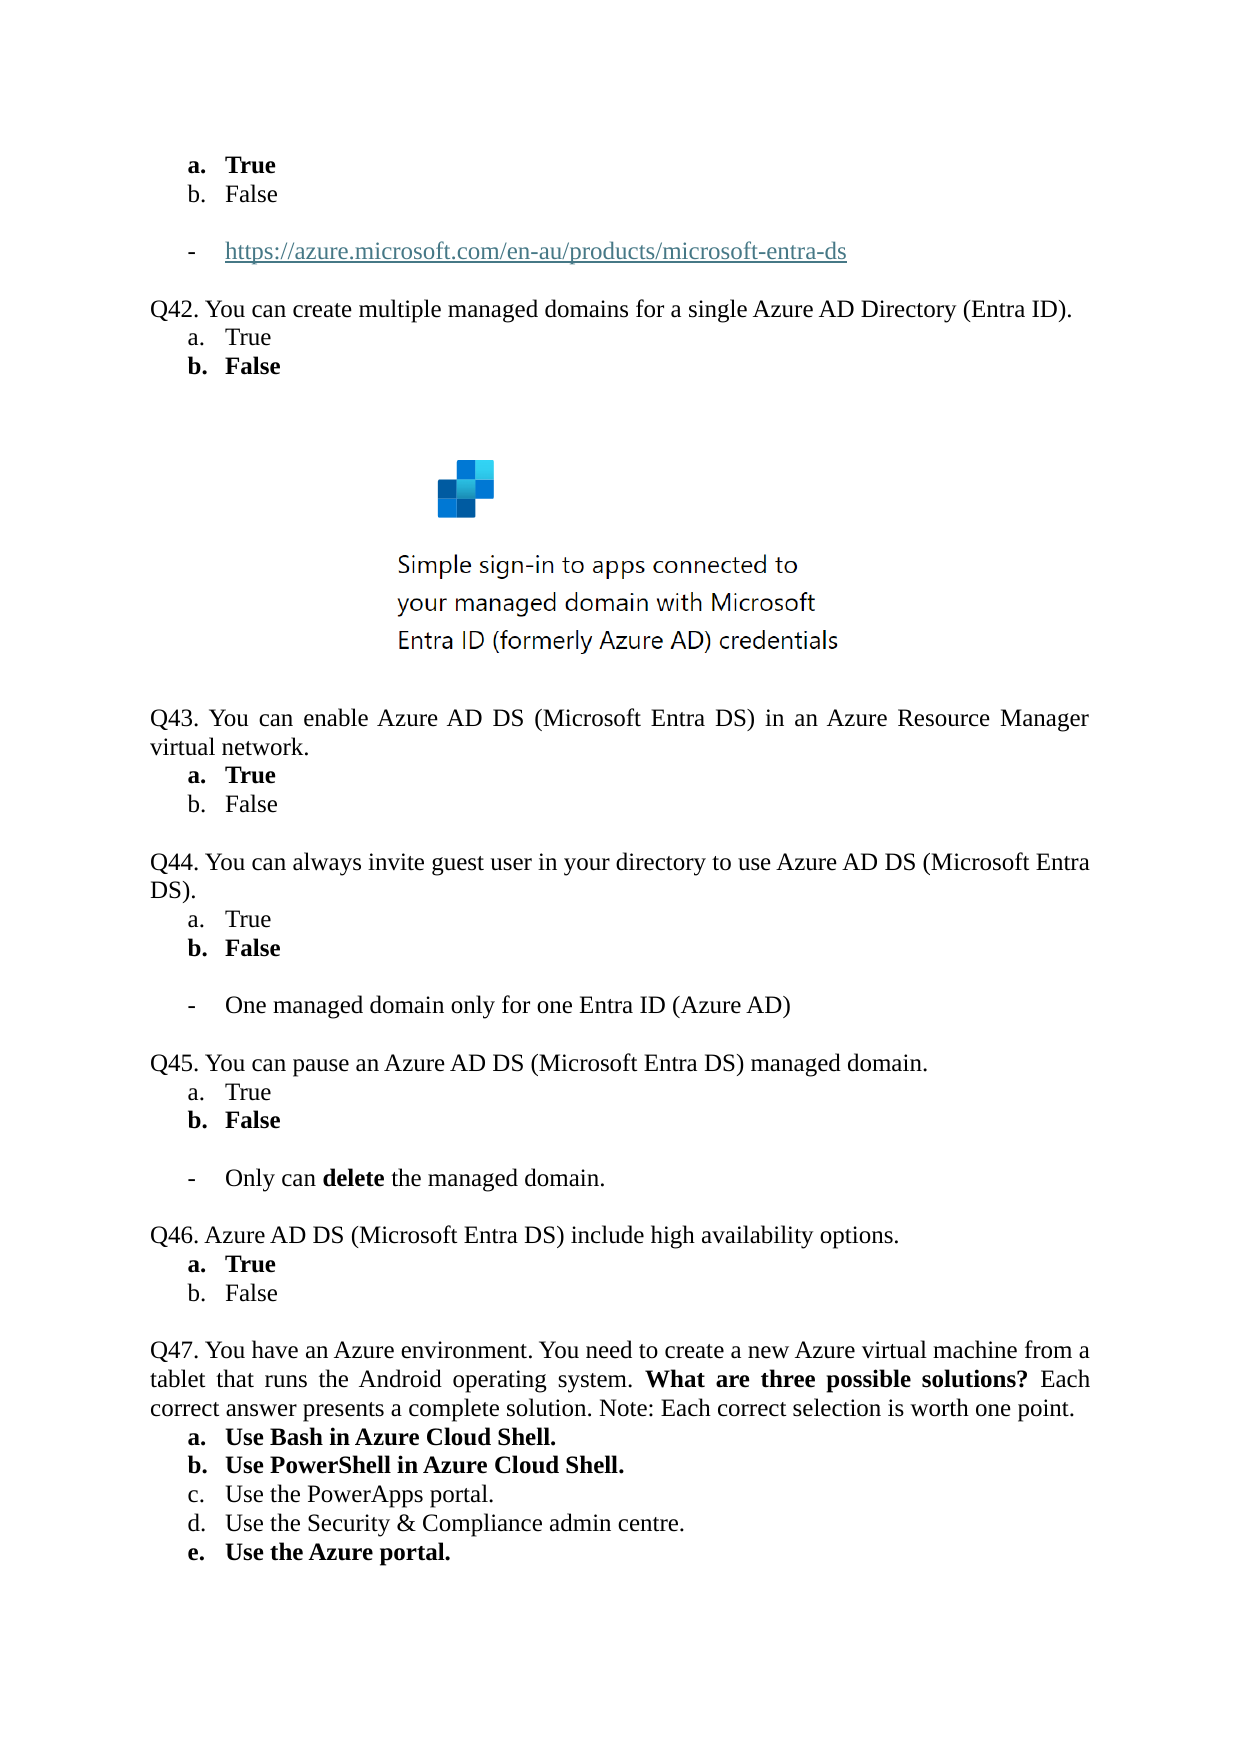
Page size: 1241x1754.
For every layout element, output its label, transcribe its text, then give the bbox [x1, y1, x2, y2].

list One managed domain only for one Entra ID (Azure AD) [187, 991, 1090, 1019]
list False [187, 789, 1090, 818]
list False [187, 933, 1090, 962]
list False [187, 351, 1090, 380]
list Use the Security & Compliance admin centre. [187, 1508, 1090, 1537]
list Only can delete the managed domain. [187, 1163, 1090, 1192]
list False [187, 1278, 1090, 1307]
list True [187, 761, 1090, 789]
text Q45. You can pause an Azure AD DS (Microsoft Entra DS) managed domain. [150, 1048, 1090, 1077]
list True [187, 322, 1090, 351]
list https://azure.microsoft.com/en-au/products/microsoft-entra-ds [187, 236, 1090, 265]
list Use Bash in Azure Cloud Shell. [187, 1422, 1090, 1451]
list False [187, 179, 1090, 207]
text Q46. Azure AD DS (Microsoft Entra DS) include high availability options. [150, 1221, 1090, 1249]
list True [187, 1077, 1090, 1106]
list True [187, 150, 1090, 179]
text Q42. You can create multiple managed domains for a single Azure AD Directory (Entra ID). [150, 294, 1090, 322]
text Q47. You have an Azure environment. You need to create a new Azure virtual machine from a tablet that runs the Android operating system. What are three possible solutions? Each correct answer presents a complete solution. Note: Each correct selection is worth one point. [150, 1336, 1090, 1422]
text Q44. You can always invite guest user in your directory to use Azure AD DS (Microsoft Entra DS). [150, 847, 1090, 904]
text Q43. You can enable Azure AD DS (Microsoft Entra DS) in an Azure Resource Manager virtual network. [150, 703, 1090, 761]
list Use PowerShell in Azure Cloud Shell. [187, 1451, 1090, 1479]
picture [381, 408, 859, 675]
list Use the Azure portal. [187, 1537, 1090, 1566]
list True [187, 1249, 1090, 1278]
list Use the PowerApps portal. [187, 1479, 1090, 1508]
list False [187, 1106, 1090, 1134]
list True [187, 904, 1090, 933]
